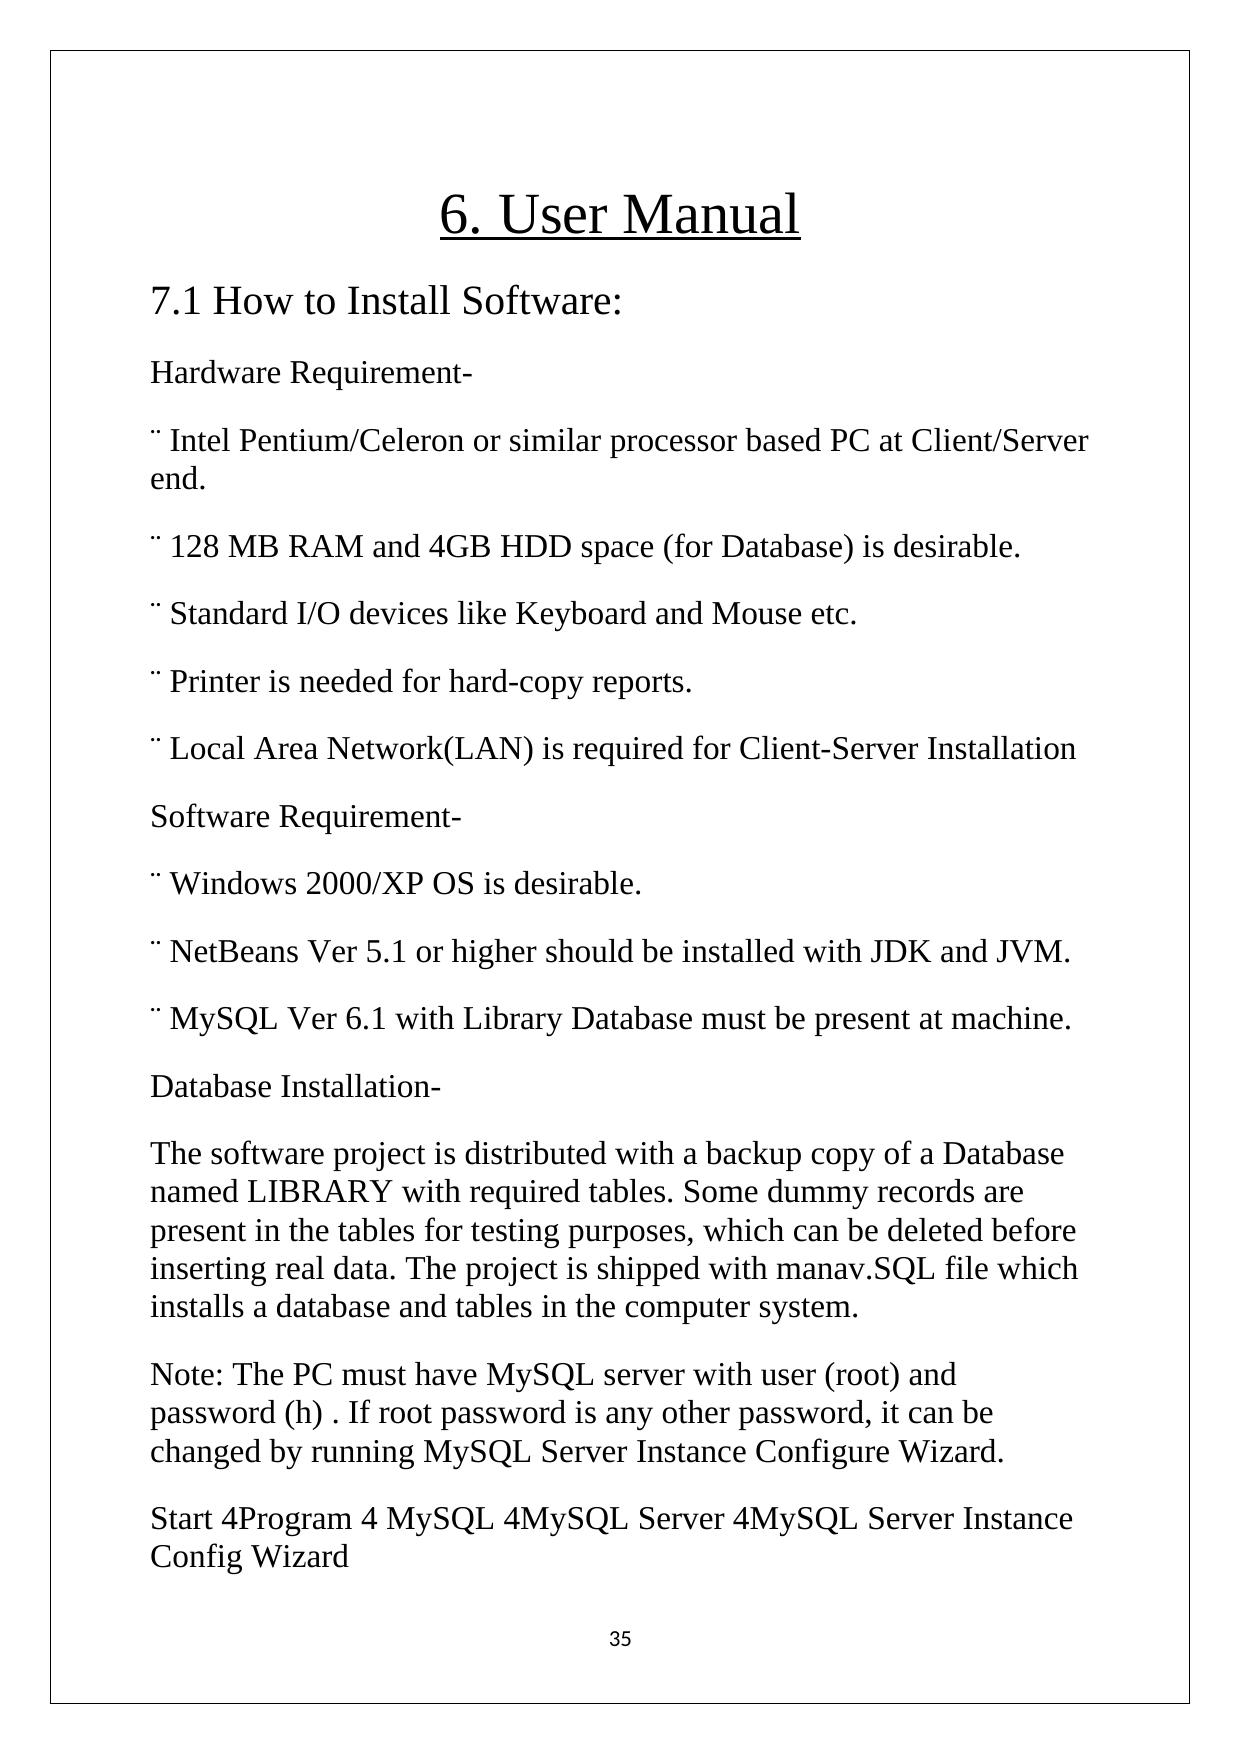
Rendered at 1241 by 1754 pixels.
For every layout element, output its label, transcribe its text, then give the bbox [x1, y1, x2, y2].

text Note: The PC must have MySQL server with user (root) and password (h) . If root password is any other password, it can be changed by running MySQL Server Instance Configure Wizard. [150, 1354, 1090, 1469]
text ¨ Intel Pentium/Celeron or similar processor based PC at Client/Server end. [150, 420, 1090, 497]
text The software project is distributed with a backup copy of a Database named LIBRARY with required tables. Some dummy records are present in the tables for testing purposes, which can be deleted before inserting real data. The project is shipped with manav.SQL file which installs a database and tables in the computer system. [150, 1133, 1090, 1325]
text ¨ Local Area Network(LAN) is required for Client-Server Installation [150, 728, 1090, 767]
text ¨ NetBeans Ver 5.1 or higher should be installed with JDK and JVM. [150, 931, 1090, 969]
text 6. User Manual [150, 179, 1090, 246]
text Software Requirement- [150, 796, 1090, 834]
text ¨ Windows 2000/XP OS is desirable. [150, 863, 1090, 902]
text ¨ MySQL Ver 6.1 with Library Database must be present at machine. [150, 998, 1090, 1037]
text Start 4Program 4 MySQL 4MySQL Server 4MySQL Server Instance Config Wizard [150, 1498, 1090, 1575]
text 7.1 How to Install Software: [150, 275, 1090, 323]
text Database Installation- [150, 1066, 1090, 1104]
text ¨ Printer is needed for hard-copy reports. [150, 661, 1090, 699]
text Hardware Requirement- [150, 352, 1090, 391]
text ¨ 128 MB RAM and 4GB HDD space (for Database) is desirable. [150, 526, 1090, 564]
text ¨ Standard I/O devices like Keyboard and Mouse etc. [150, 593, 1090, 632]
